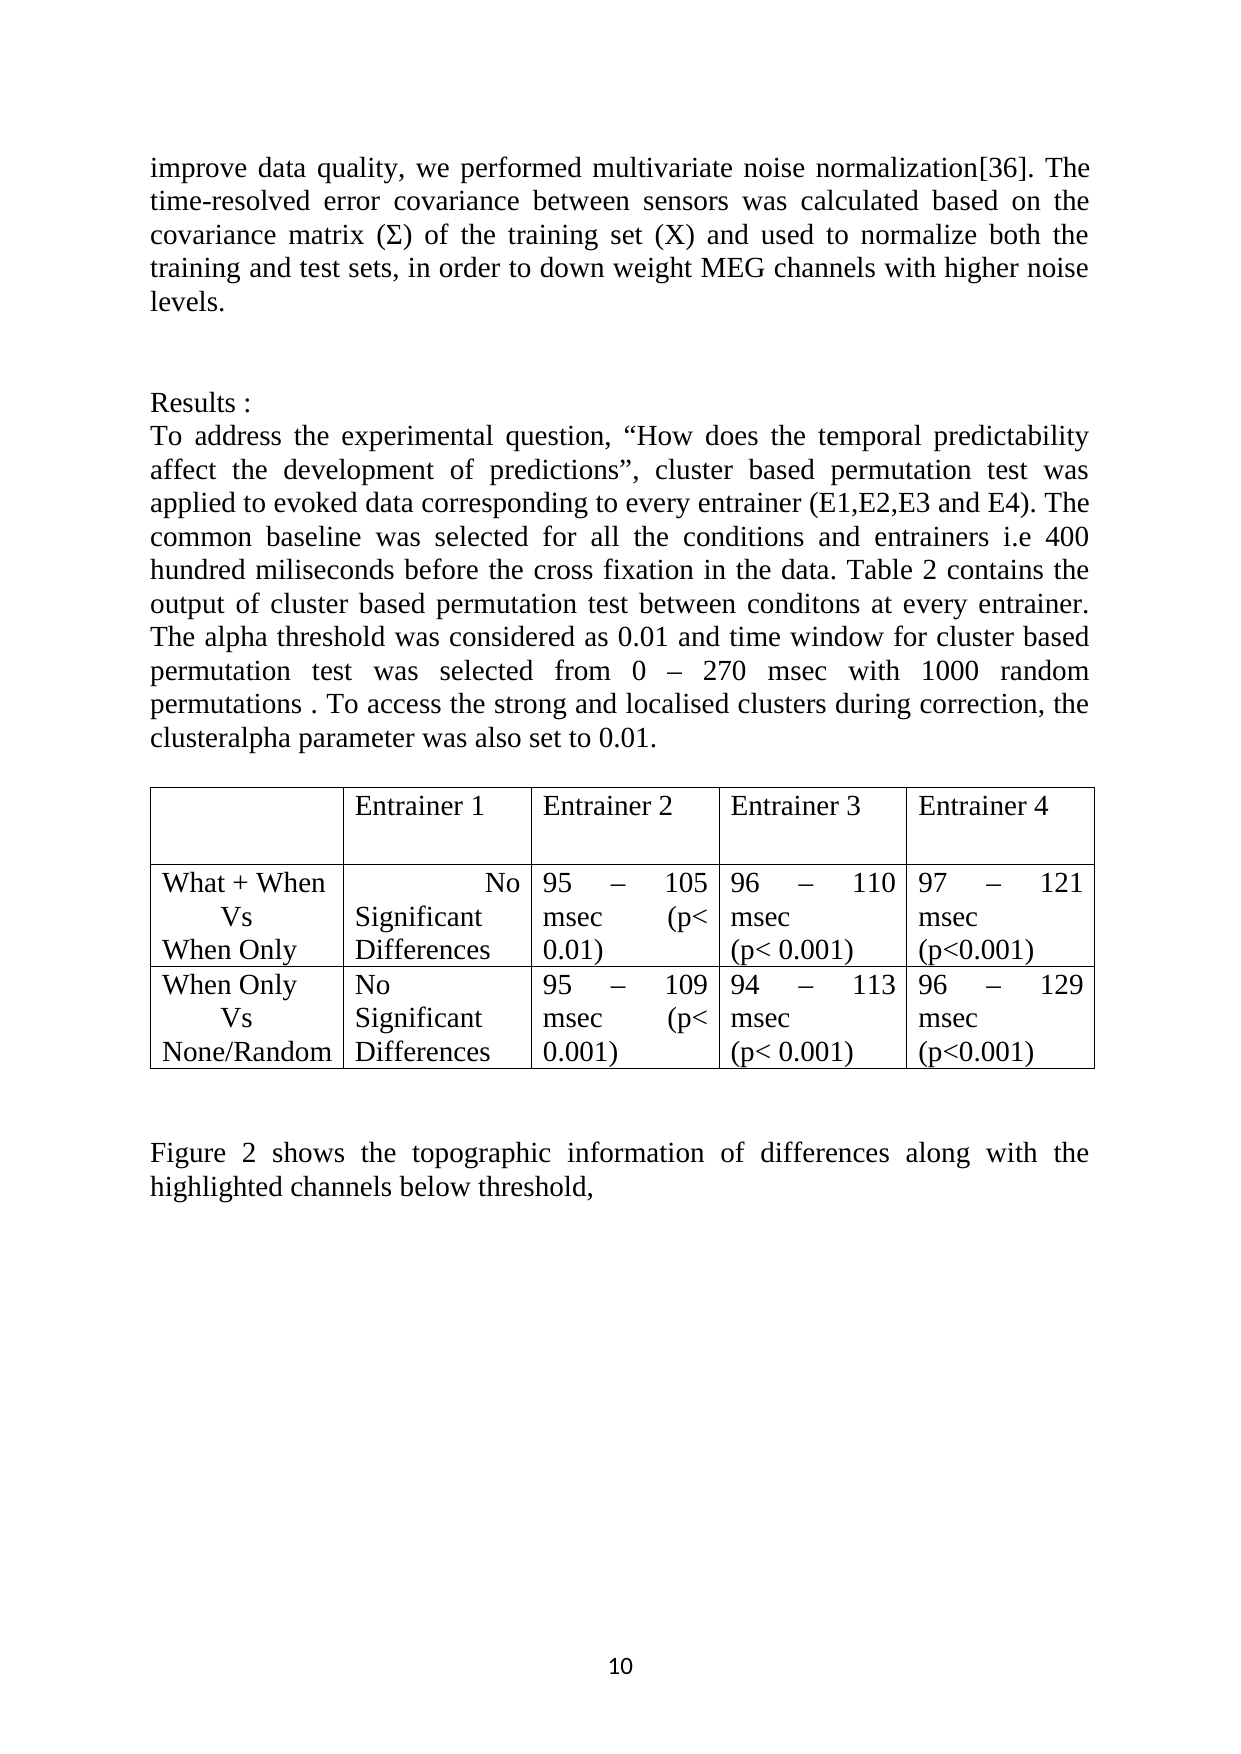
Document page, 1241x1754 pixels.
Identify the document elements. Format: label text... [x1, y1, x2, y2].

table_cell 96 – 129 msec (p<0.001) [907, 967, 1094, 1067]
table_header Entrainer 3 [720, 788, 906, 864]
table_header Entrainer 1 [344, 788, 531, 864]
table_header Entrainer 2 [532, 788, 719, 864]
table_header Entrainer 4 [907, 788, 1094, 864]
table_cell No Significant Differences [344, 967, 531, 1067]
table_cell 96 – 110 msec (p< 0.001) [720, 865, 906, 966]
table_cell 95 – 105 msec (p< 0.01) [532, 865, 719, 966]
text To address the experimental question, “How does the temporal predictability affect the development of predictions”, cluster based permutation test was applied to evoked data corresponding to every entrainer (E1,E2,E3 and E4). The common baseline was selected for all the conditions and entrainers i.e 400 hundred miliseconds before the cross fixation in the data. Table 2 contains the output of cluster based permutation test between conditons at every entrainer. The alpha threshold was considered as 0.01 and time window for cluster based permutation test was selected from 0 – 270 msec with 1000 random permutations . To access the strong and localised clusters during correction, the clusteralpha parameter was also set to 0.01. [150, 418, 1090, 754]
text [150, 150, 1090, 318]
table_cell When Only Vs None/Random [151, 967, 343, 1067]
table_cell 97 – 121 msec (p<0.001) [907, 865, 1094, 966]
text Results : [150, 385, 1090, 418]
table_header [151, 788, 343, 864]
table_cell No Significant Differences [344, 865, 531, 966]
table_cell What + When Vs When Only [151, 865, 343, 966]
text Figure 2 shows the topographic information of differences along with the highlighted channels below threshold, [150, 1136, 1090, 1203]
table_cell 95 – 109 msec (p< 0.001) [532, 967, 719, 1067]
table_cell 94 – 113 msec (p< 0.001) [720, 967, 906, 1067]
